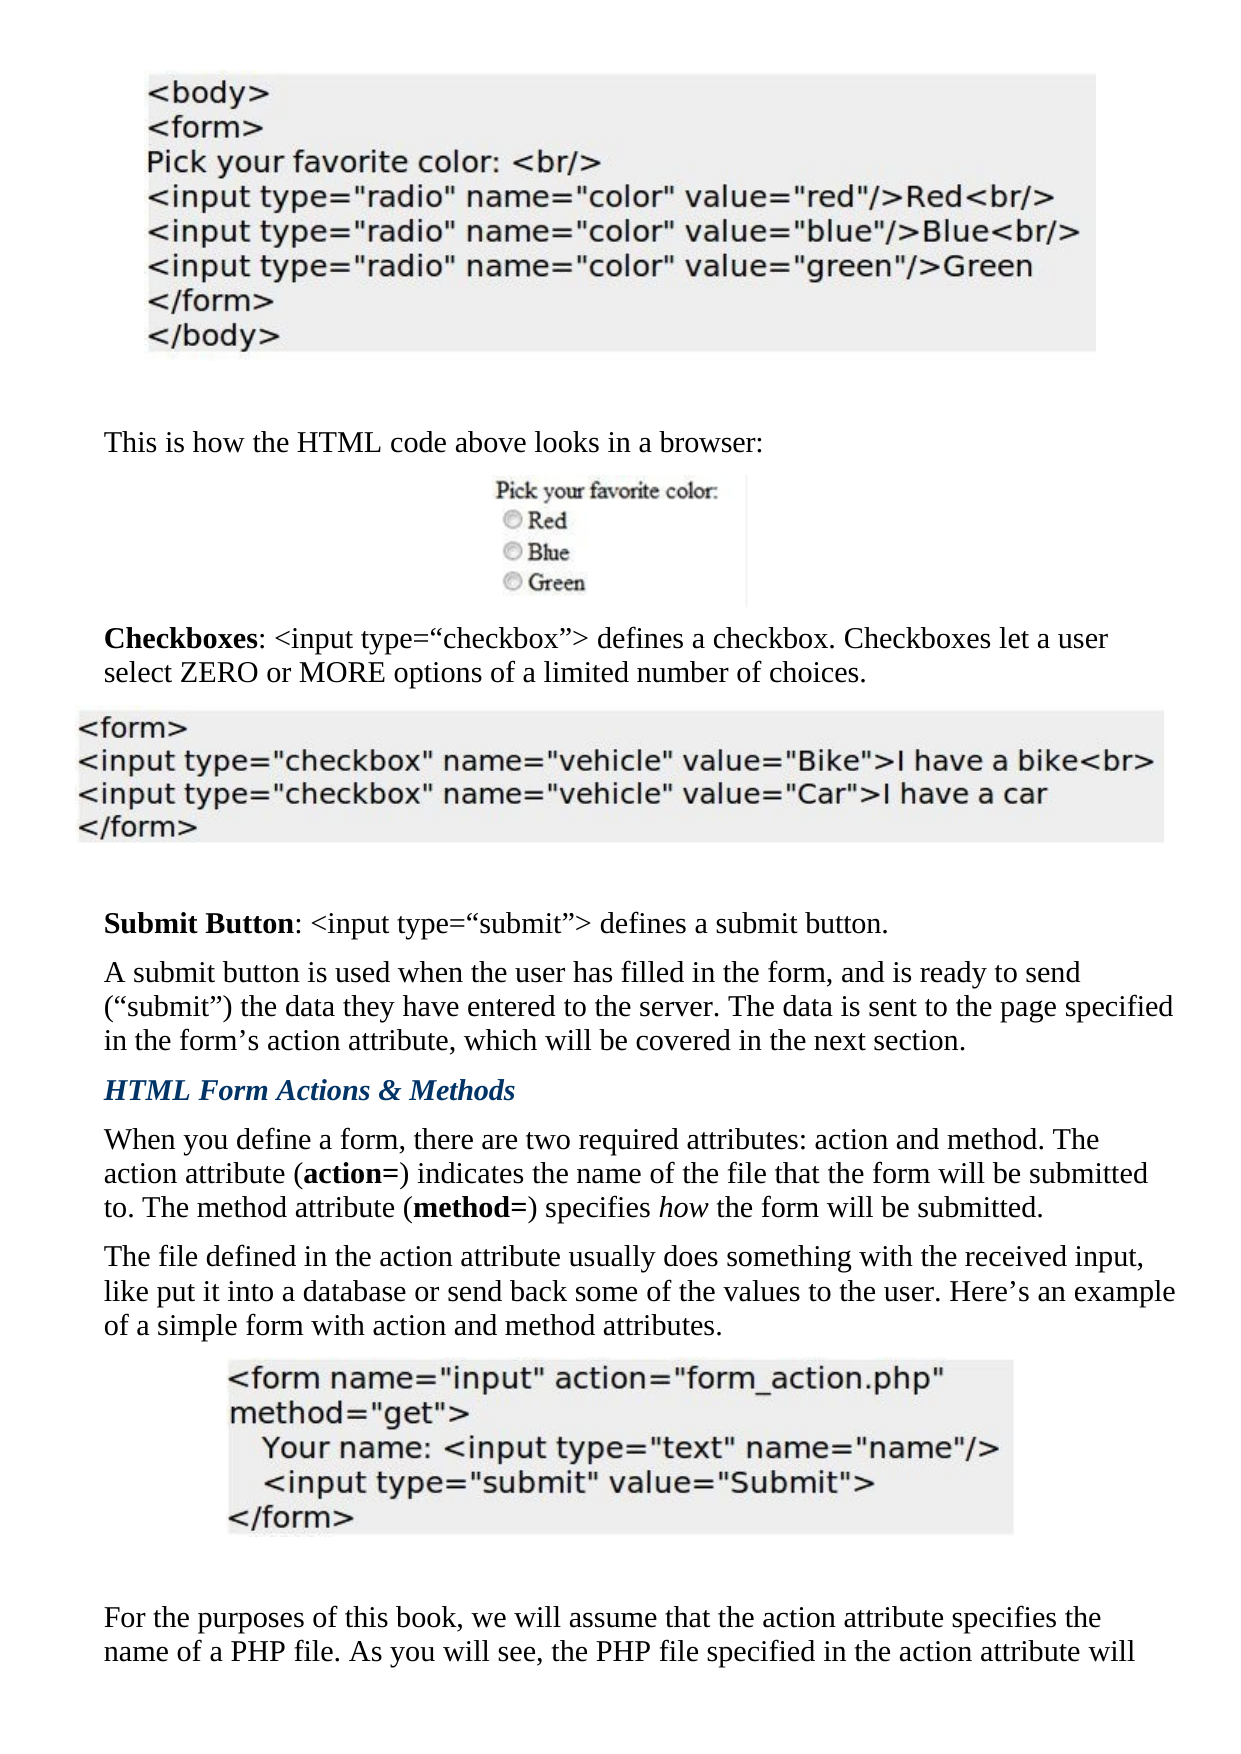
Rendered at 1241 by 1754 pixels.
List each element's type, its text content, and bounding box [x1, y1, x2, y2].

picture [143, 70, 1096, 361]
text A submit button is used when the user has filled in the form, and is ready to send (“submit”) the data they have entered to the server. The data is sent to the page specified in the form’s action attribute, which will be covered in the next section. [103, 955, 1178, 1057]
picture [226, 1357, 1014, 1537]
text For the purposes of this book, we will assume that the action attribute specifies the name of a PHP file. As you will see, the PHP file specified in the action attribute will [103, 1600, 1164, 1668]
text Submit Button: <input type=“submit”> defines a submit button. [103, 905, 1178, 940]
picture [491, 475, 749, 608]
text This is how the HTML code above looks in a browser: [103, 424, 1178, 459]
subtitle HTML Form Actions & Methods [103, 1072, 1178, 1107]
text The file defined in the action attribute usually does something with the received input, like put it into a database or send back some of the values to the user. Here’s an example of a simple form with action and method attributes. [103, 1239, 1178, 1342]
text When you define a form, there are two required attributes: action and method. The action attribute (action=) indicates the name of the file that the form will be submitted to. The method attribute (method=) specifies how the form will be submitted. [103, 1122, 1151, 1224]
text Checkboxes: <input type=“checkbox”> defines a checkbox. Checkboxes let a user select ZERO or MORE options of a limited number of choices. [103, 487, 1151, 689]
picture [75, 705, 1165, 844]
